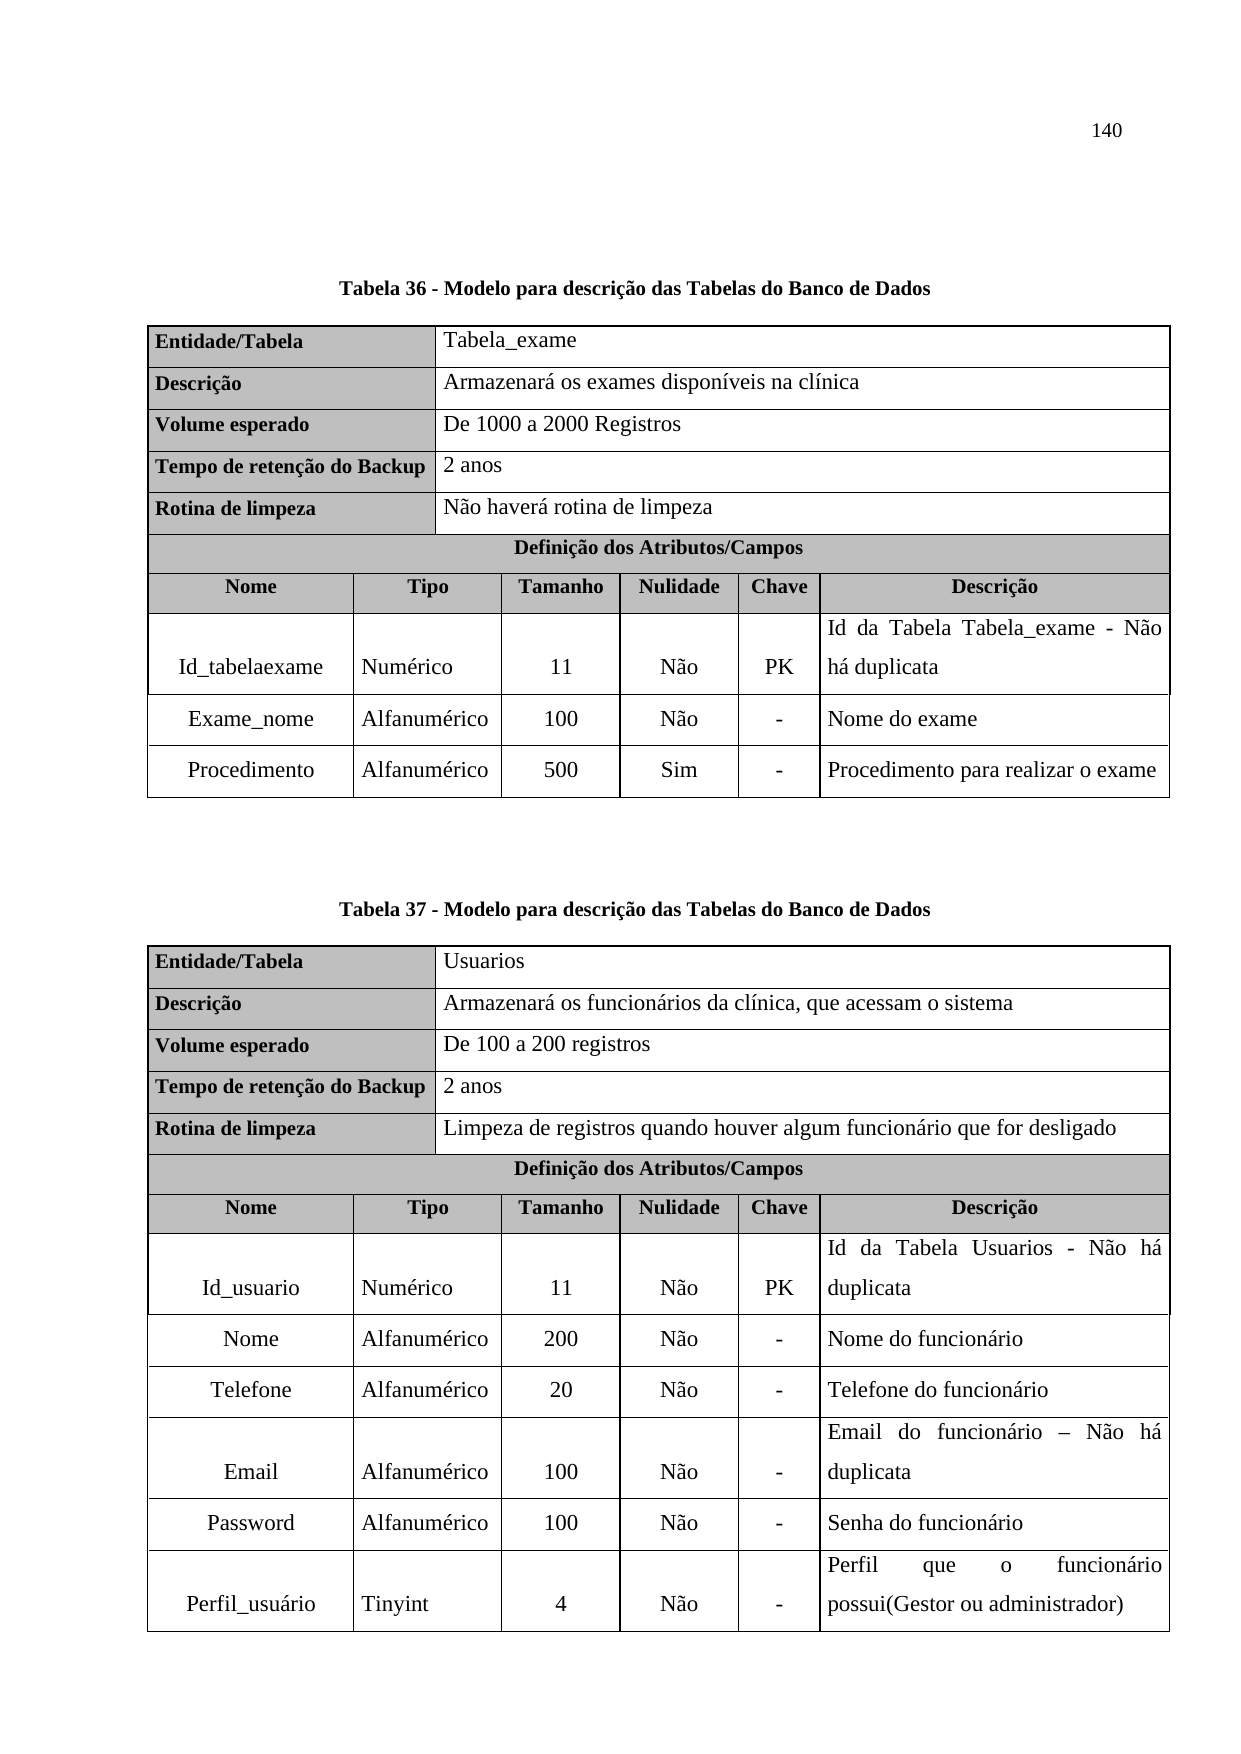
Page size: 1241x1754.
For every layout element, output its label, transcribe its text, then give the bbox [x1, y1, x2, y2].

table_cell Nulidade [621, 574, 738, 613]
table_cell Descrição [821, 574, 1169, 613]
table_cell Definição dos Atributos/Campos [149, 535, 1169, 573]
table_cell Não [621, 1315, 738, 1366]
table_cell Tipo [354, 1195, 501, 1233]
table_header Tabela_exame [436, 327, 1169, 367]
table_cell Numérico [354, 614, 501, 694]
table_cell Perfil que o funcionário possui(Gestor ou administrador) [821, 1550, 1169, 1631]
table_cell Procedimento para realizar o exame [821, 745, 1169, 797]
table_cell Alfanumérico [354, 1367, 501, 1417]
table_cell De 100 a 200 registros [436, 1030, 1169, 1071]
table_cell PK [739, 1234, 819, 1314]
table_cell Procedimento [148, 745, 353, 797]
table_cell Armazenará os exames disponíveis na clínica [436, 368, 1169, 409]
table_cell Não [621, 1367, 738, 1417]
table_cell Descrição [821, 1195, 1169, 1233]
table_cell Id da Tabela Usuarios - Não há duplicata [821, 1234, 1169, 1314]
table_header Entidade/Tabela [149, 327, 435, 367]
table_cell - [739, 695, 819, 745]
table_cell Definição dos Atributos/Campos [149, 1155, 1169, 1194]
table_cell Numérico [354, 1234, 501, 1314]
table_cell 200 [502, 1315, 619, 1366]
table_cell Descrição [149, 368, 435, 409]
table_cell Nome do funcionário [821, 1314, 1169, 1366]
table_cell 500 [502, 746, 619, 797]
table_cell Sim [621, 746, 738, 797]
table_cell 20 [502, 1367, 619, 1417]
table_cell 11 [502, 1234, 619, 1314]
table_cell Tempo de retenção do Backup [149, 1072, 435, 1113]
table_cell Volume esperado [149, 410, 435, 451]
table_cell Alfanumérico [354, 746, 501, 797]
table_cell Nulidade [621, 1195, 738, 1233]
table_cell Não [621, 695, 738, 745]
table_cell Alfanumérico [354, 1499, 501, 1550]
table_cell - [739, 1499, 819, 1550]
table_cell - [739, 1418, 819, 1498]
table_cell Password [148, 1498, 353, 1550]
table_cell Volume esperado [149, 1030, 435, 1071]
table_cell Não haverá rotina de limpeza [436, 493, 1169, 534]
table_cell Não [621, 1418, 738, 1498]
table_cell Descrição [149, 989, 435, 1029]
table_cell Armazenará os funcionários da clínica, que acessam o sistema [436, 989, 1169, 1029]
table_cell Exame_nome [148, 695, 353, 745]
table_cell 100 [502, 695, 619, 745]
table_cell Tinyint [354, 1551, 501, 1631]
table_cell Alfanumérico [354, 1315, 501, 1366]
table_cell Nome [149, 1195, 353, 1233]
table_cell Nome do exame [821, 694, 1169, 745]
table_cell Perfil_usuário [148, 1550, 353, 1631]
table_cell Tamanho [502, 574, 619, 613]
table_cell Não [621, 1234, 738, 1314]
table_cell Limpeza de registros quando houver algum funcionário que for desligado [436, 1114, 1169, 1154]
table_cell Tempo de retenção do Backup [149, 452, 435, 492]
table_cell Não [621, 1551, 738, 1631]
table_cell Telefone [148, 1366, 353, 1417]
table_cell PK [739, 614, 819, 694]
table_cell Id_tabelaexame [149, 614, 353, 694]
table_cell 2 anos [436, 1072, 1169, 1113]
table_cell - [739, 1551, 819, 1631]
table_cell - [739, 1367, 819, 1417]
table_cell Rotina de limpeza [149, 493, 435, 534]
table_cell - [739, 1315, 819, 1366]
table_cell Id da Tabela Tabela_exame - Não há duplicata [821, 614, 1169, 694]
table_cell Tamanho [502, 1195, 619, 1233]
table_cell Não [621, 614, 738, 694]
table_cell Telefone do funcionário [821, 1366, 1169, 1417]
table_cell Id_usuario [149, 1234, 353, 1314]
table_cell 100 [502, 1499, 619, 1550]
table_cell Rotina de limpeza [149, 1114, 435, 1154]
table_cell Chave [739, 1195, 819, 1233]
table_cell 11 [502, 614, 619, 694]
table_cell Email [148, 1417, 353, 1498]
table_cell Não [621, 1499, 738, 1550]
table_cell De 1000 a 2000 Registros [436, 410, 1169, 451]
table_cell Senha do funcionário [821, 1498, 1169, 1550]
table_cell Alfanumérico [354, 1418, 501, 1498]
table_cell Chave [739, 574, 819, 613]
table_cell 2 anos [436, 452, 1169, 492]
table_cell Nome [148, 1315, 353, 1366]
table_cell Tipo [354, 574, 501, 613]
table_cell 4 [502, 1551, 619, 1631]
table_cell Nome [149, 574, 353, 613]
table_cell - [739, 746, 819, 797]
table_cell Email do funcionário – Não há duplicata [821, 1417, 1169, 1498]
table_cell 100 [502, 1418, 619, 1498]
table_cell Alfanumérico [354, 695, 501, 745]
table_header Entidade/Tabela [149, 947, 435, 988]
table_header Usuarios [436, 947, 1169, 988]
